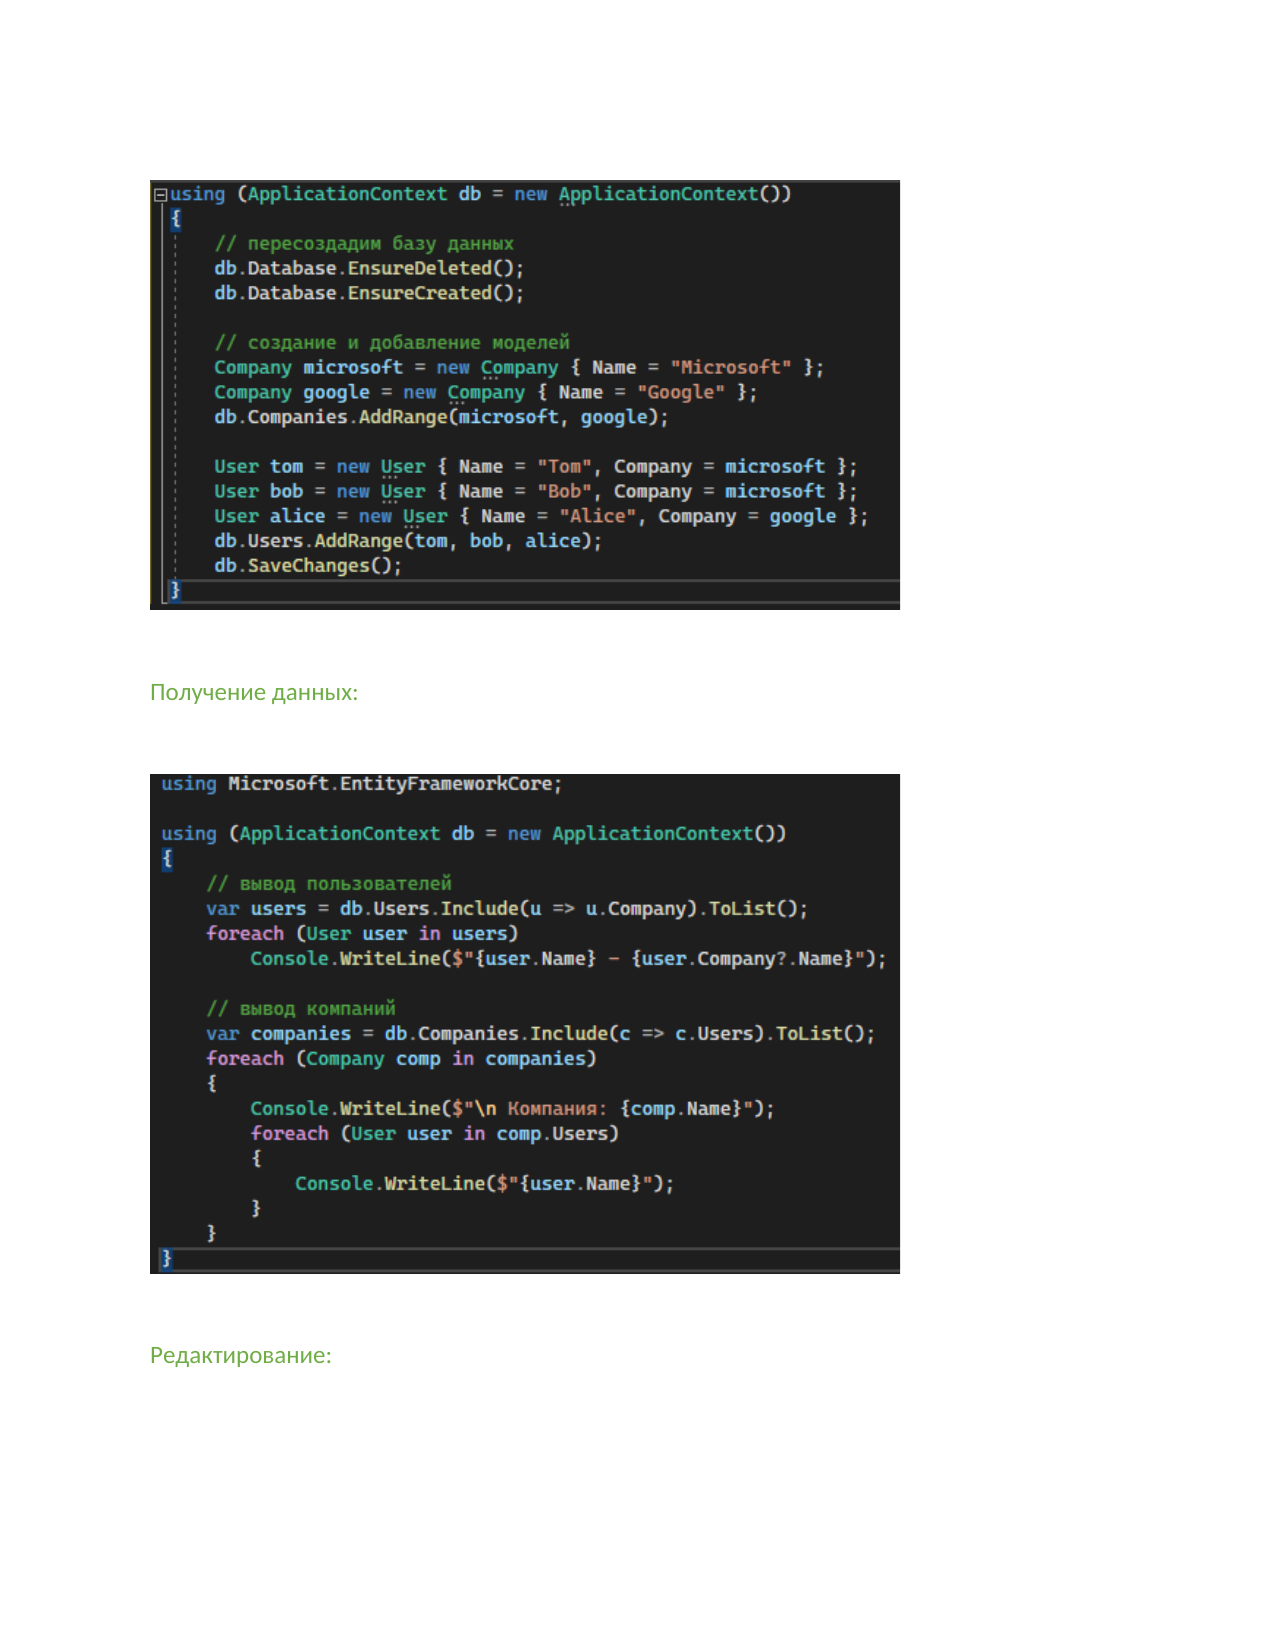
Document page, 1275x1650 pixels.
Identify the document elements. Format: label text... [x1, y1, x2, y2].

text Редактирование: [150, 1339, 1125, 1369]
picture [150, 180, 901, 610]
picture [150, 774, 901, 1274]
text Получение данных: [150, 676, 1125, 706]
